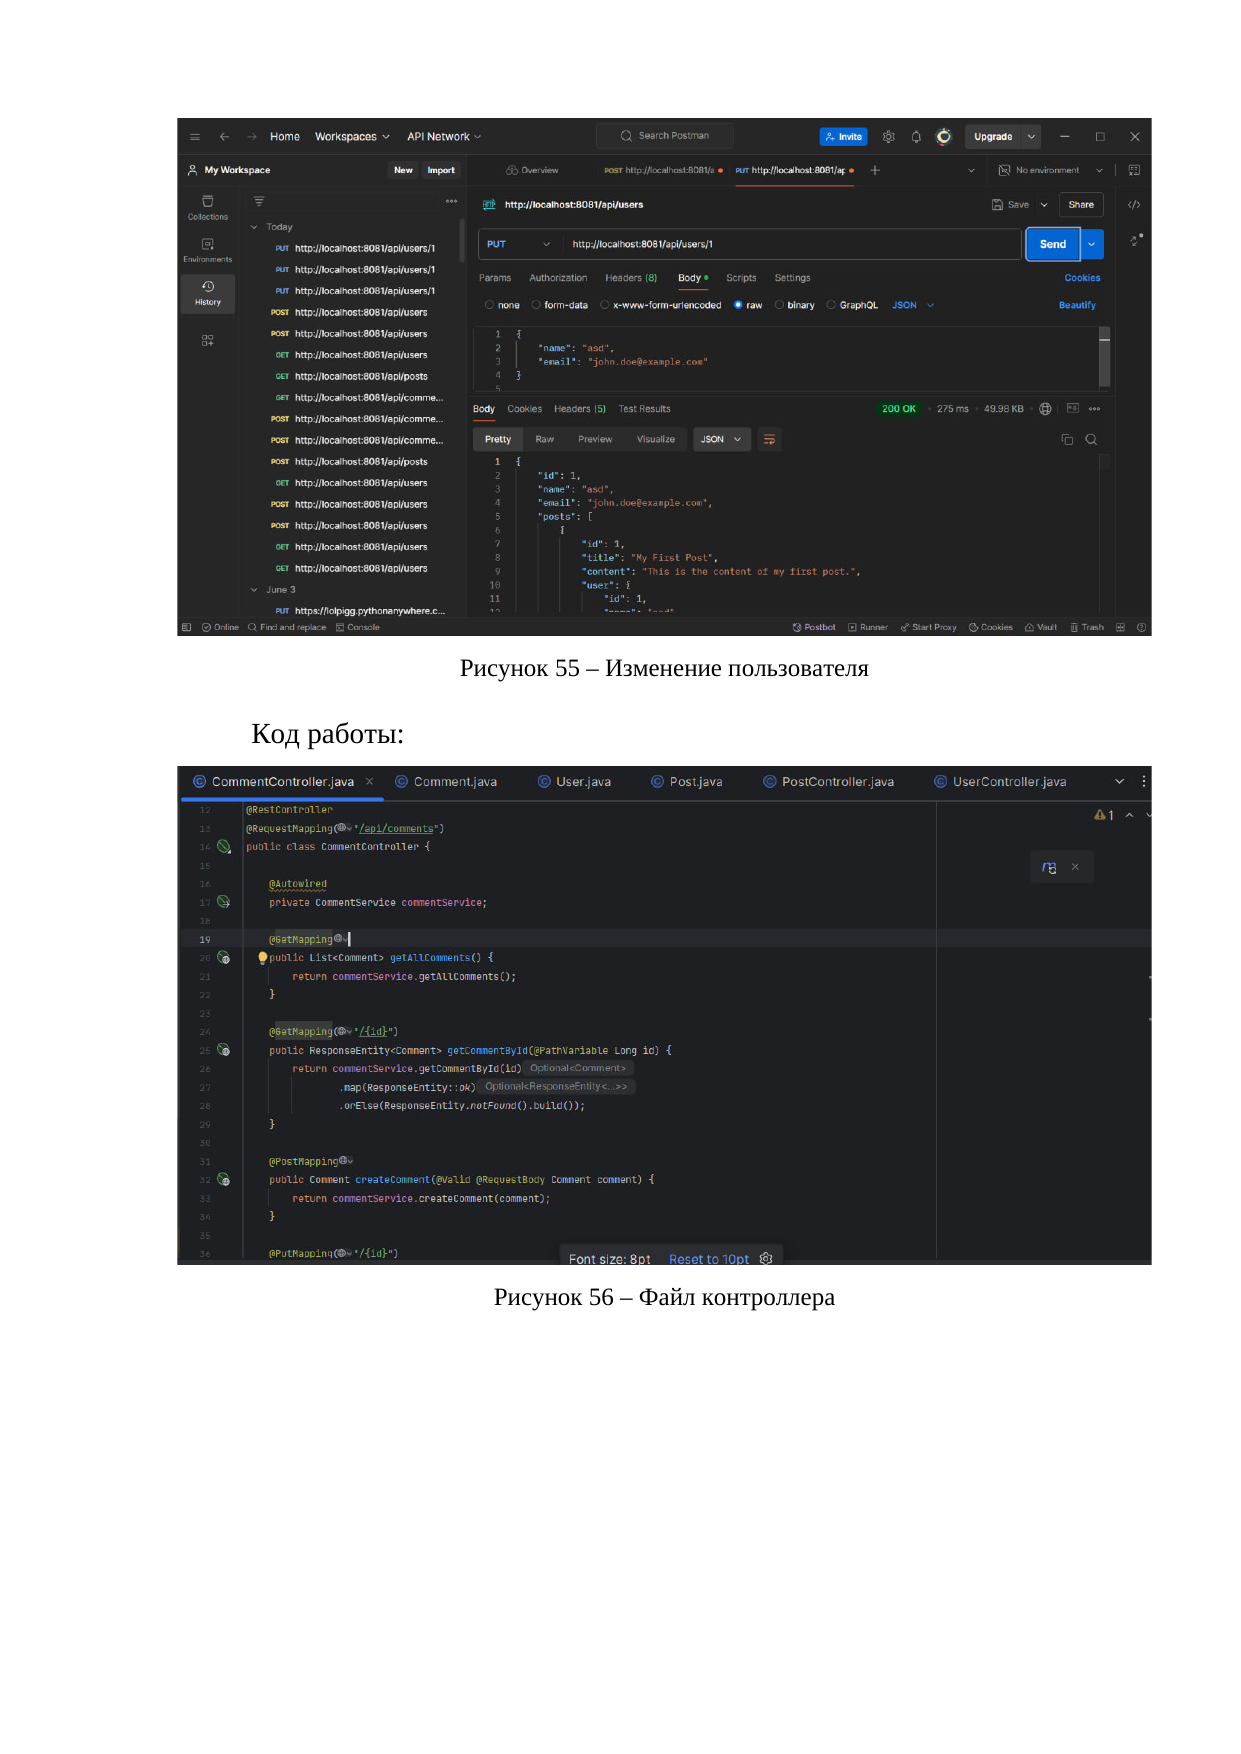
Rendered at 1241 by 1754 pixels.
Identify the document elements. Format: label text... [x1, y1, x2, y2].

text Рисунок 55 – Изменение пользователя [177, 653, 1152, 681]
text Код работы: [177, 717, 1152, 750]
picture [177, 766, 1152, 1265]
text Рисунок 56 – Файл контроллера [177, 1282, 1152, 1310]
picture [177, 118, 1152, 636]
